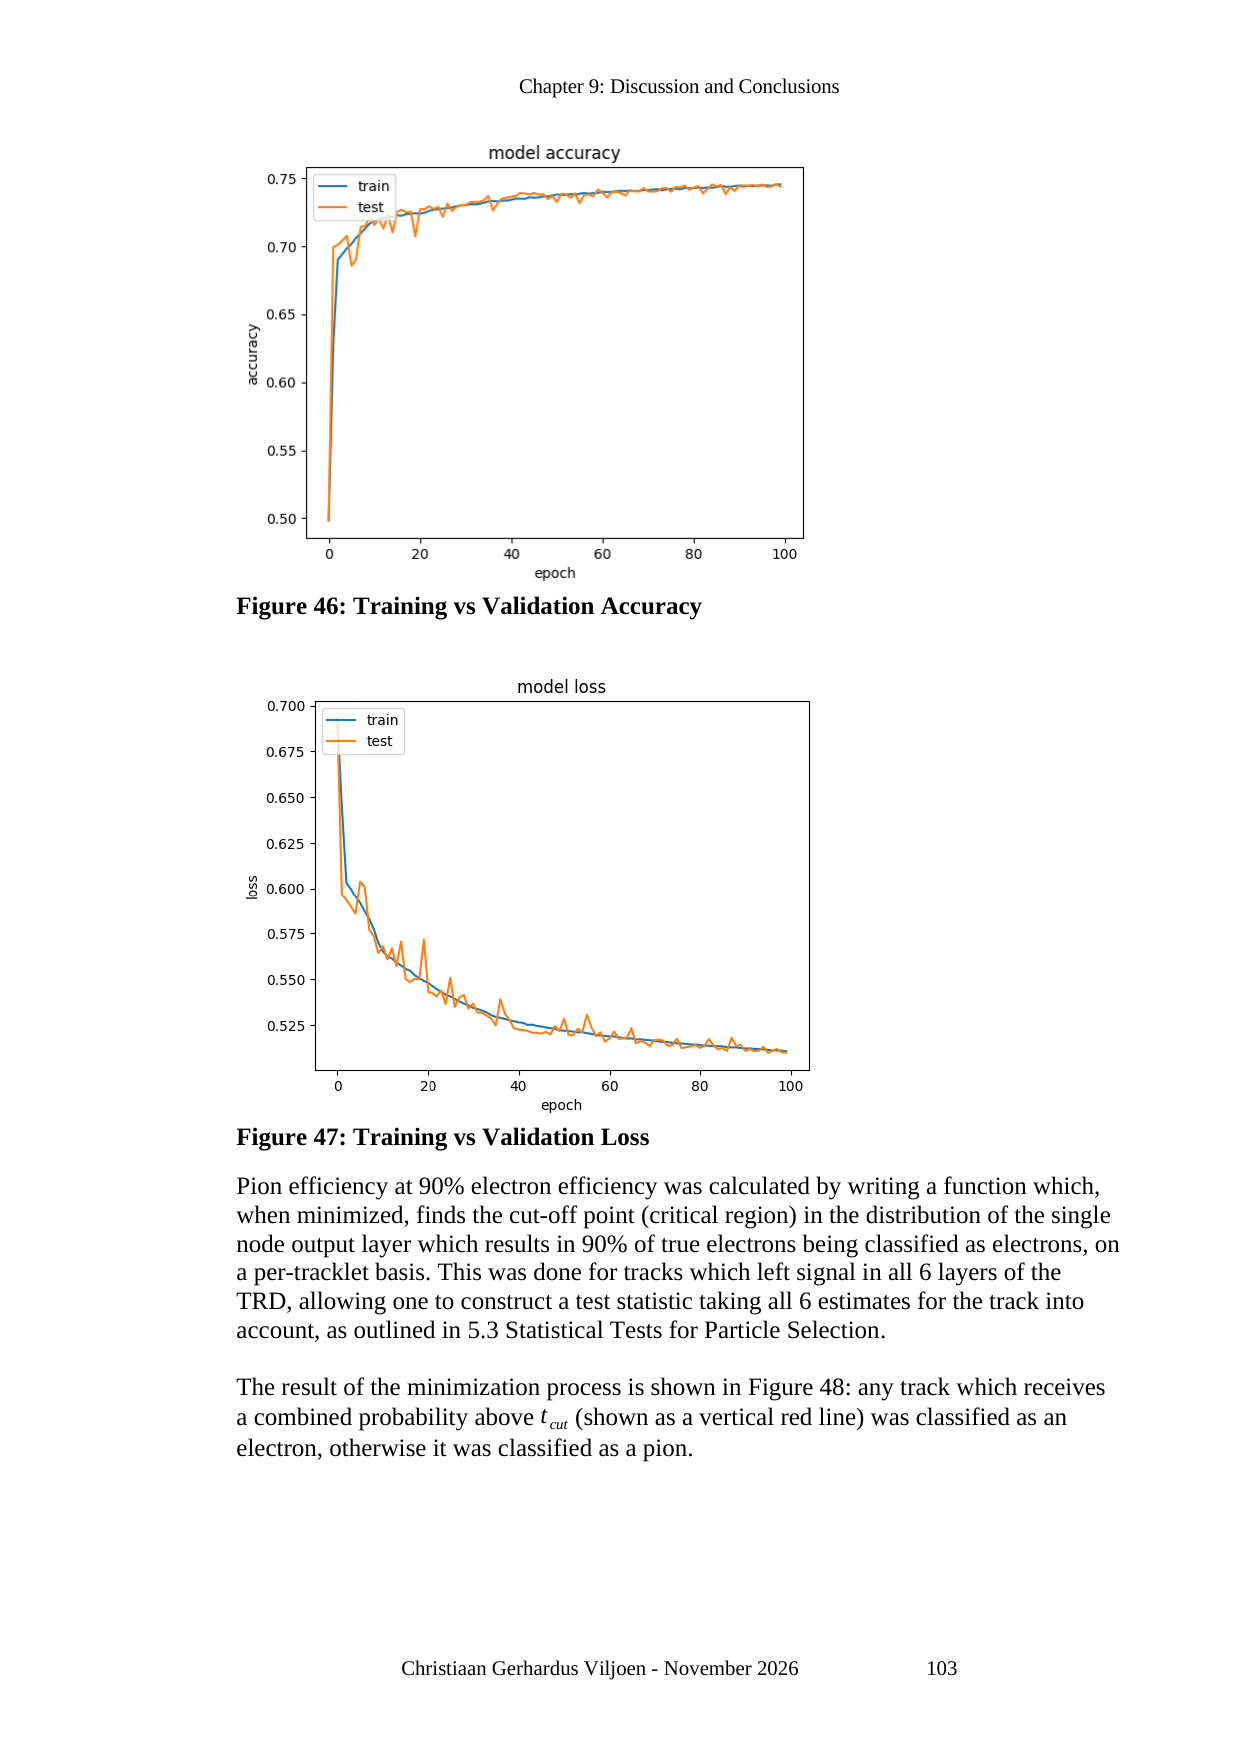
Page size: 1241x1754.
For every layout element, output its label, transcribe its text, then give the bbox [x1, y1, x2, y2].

text Pion efficiency at 90% electron efficiency was calculated by writing a function which, when minimized, finds the cut-off point (critical region) in the distribution of the single node output layer which results in 90% of true electrons being classified as electrons, on a per-tracklet basis. This was done for tracks which left signal in all 6 layers of the TRD, allowing one to construct a test statistic taking all 6 estimates for the track into account, as outlined in 5.3 Statistical Tests for Particle Selection. [236, 1171, 1122, 1344]
picture [236, 135, 816, 591]
text The result of the minimization process is shown in Figure 46: any track which receives a combined probability above (shown as a vertical red line) was classified as an electron, otherwise it was classified as a pion. [236, 1372, 1122, 1461]
picture [236, 669, 821, 1122]
text Figure 46: Training vs Validation Accuracy [236, 591, 1122, 620]
text Figure 47: Training vs Validation Loss [236, 1122, 1122, 1150]
